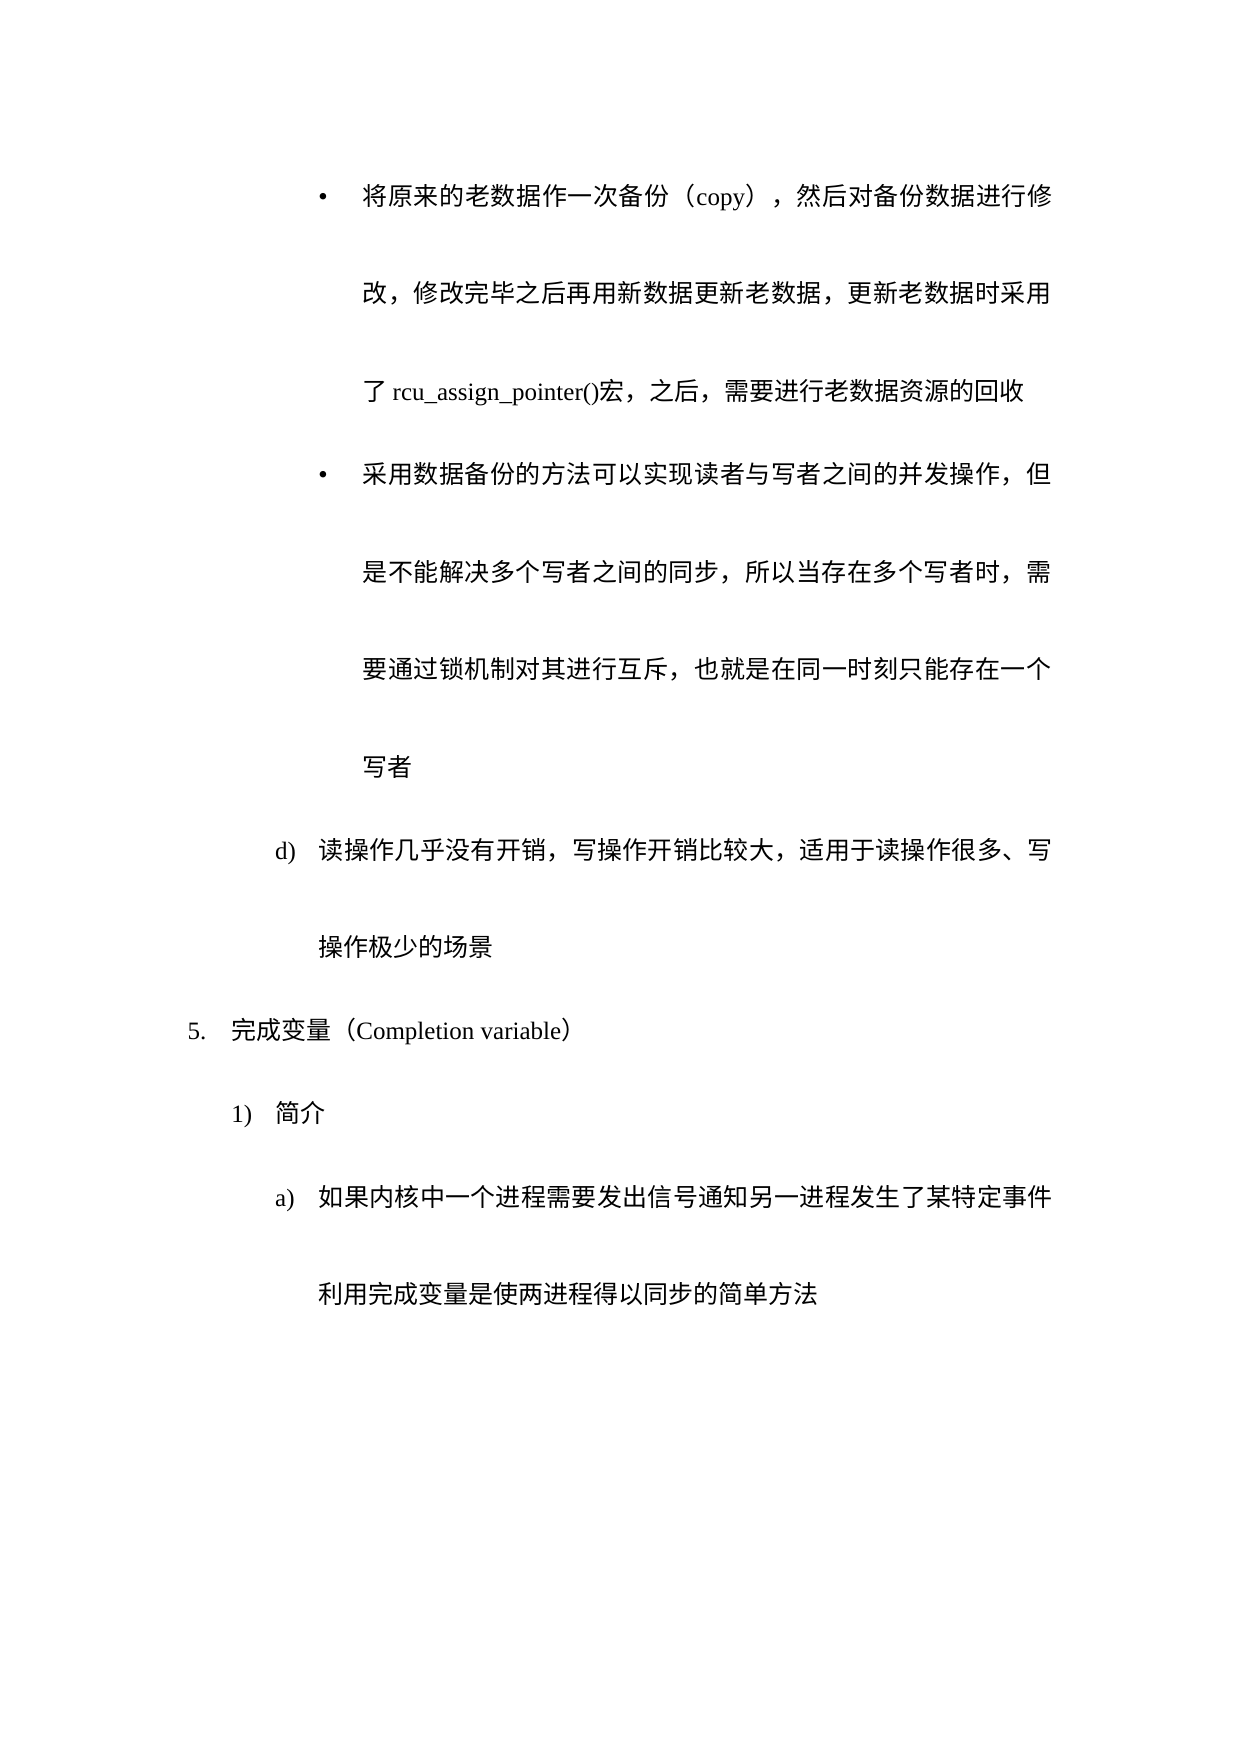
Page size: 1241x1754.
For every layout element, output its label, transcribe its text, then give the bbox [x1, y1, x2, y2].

list 完成变量（Completion variable） [187, 996, 1053, 1061]
list 如果内核中一个进程需要发出信号通知另一进程发生了某特定事件，利用完成变量是使两进程得以同步的简单方法 [275, 1163, 1053, 1325]
list 读操作几乎没有开销，写操作开销比较大，适用于读操作很多、写操作极少的场景 [275, 816, 1053, 978]
list 简介 [231, 1079, 1053, 1144]
list 采用数据备份的方法可以实现读者与写者之间的并发操作，但是不能解决多个写者之间的同步，所以当存在多个写者时，需要通过锁机制对其进行互斥，也就是在同一时刻只能存在一个写者 [319, 440, 1053, 798]
list 将原来的老数据作一次备份（copy），然后对备份数据进行修改，修改完毕之后再用新数据更新老数据，更新老数据时采用了rcu_assign_pointer()宏，之后，需要进行老数据资源的回收 [319, 162, 1053, 422]
